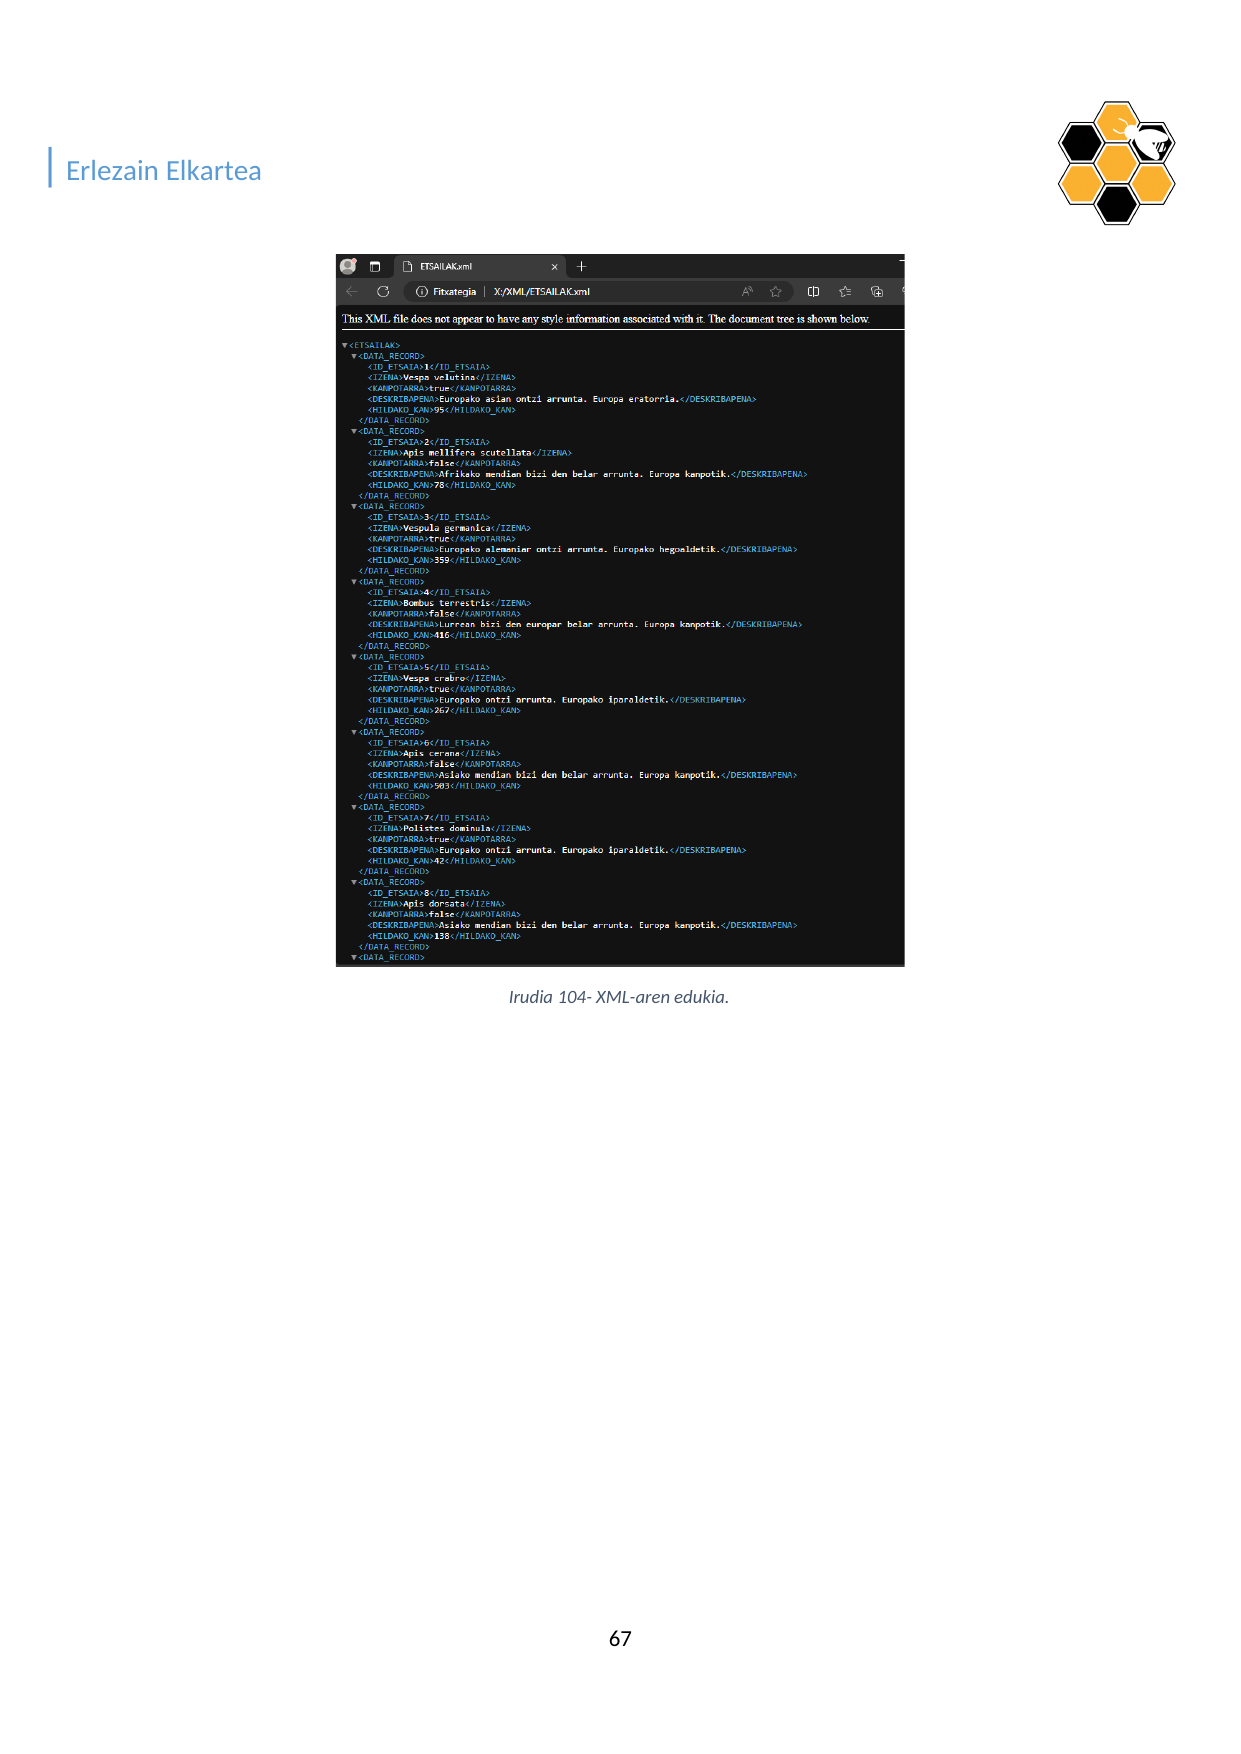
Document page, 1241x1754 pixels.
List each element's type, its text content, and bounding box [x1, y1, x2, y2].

text Irudia 104- XML-aren edukia. [177, 985, 1063, 1008]
picture [1045, 101, 1200, 227]
picture [335, 254, 905, 967]
